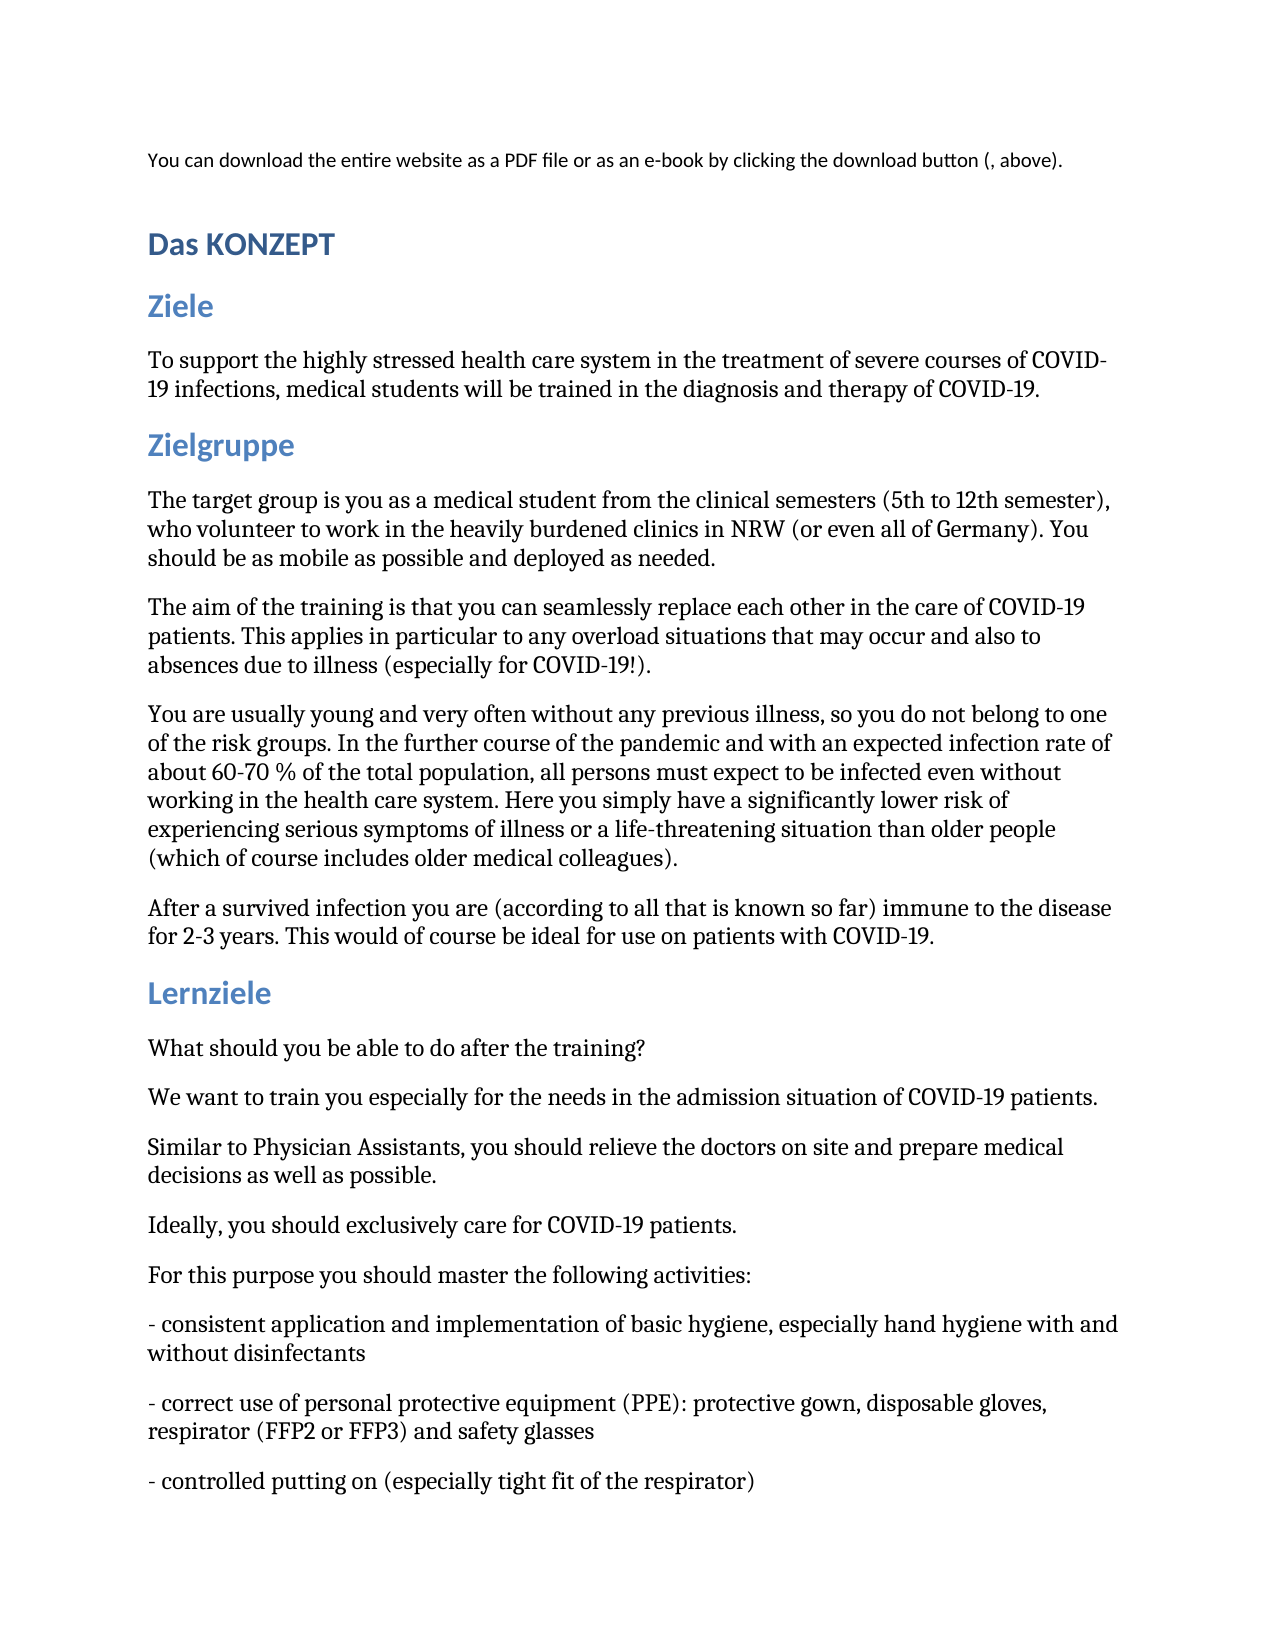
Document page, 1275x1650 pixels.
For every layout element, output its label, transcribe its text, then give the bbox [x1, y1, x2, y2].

subtitle We want to train you especially for the needs in the admission situation of COVID-19 patients. [148, 1083, 1127, 1112]
subtitle - controlled putting on (especially tight fit of the respirator) [148, 1467, 1127, 1496]
subtitle For this purpose you should master the following activities: [148, 1261, 1127, 1289]
subtitle The target group is you as a medical student from the clinical semesters (5th to 12th semester), who volunteer to work in the heavily burdened clinics in NRW (or even all of Germany). You should be as mobile as possible and deployed as needed. [148, 486, 1127, 572]
subtitle - correct use of personal protective equipment (PPE): protective gown, disposable gloves, respirator (FFP2 or FFP3) and safety glasses [148, 1388, 1127, 1446]
subtitle To support the highly stressed health care system in the treatment of severe courses of COVID-19 infections, medical students will be trained in the diagnosis and therapy of COVID-19. [148, 346, 1127, 404]
subtitle Ziele [148, 284, 1127, 325]
subtitle You are usually young and very often without any previous illness, so you do not belong to one of the risk groups. In the further course of the pandemic and with an expected infection rate of about 60-70 % of the total population, all persons must expect to be infected even without working in the health care system. Here you simply have a significantly lower risk of experiencing serious symptoms of illness or a life-threatening situation than older people (which of course includes older medical colleagues). [148, 700, 1127, 873]
subtitle Lernziele [148, 972, 1127, 1013]
subtitle Zielgruppe [148, 424, 1127, 465]
subtitle Ideally, you should exclusively care for COVID-19 patients. [148, 1211, 1127, 1240]
subtitle What should you be able to do after the training? [148, 1033, 1127, 1062]
subtitle The aim of the training is that you can seamlessly replace each other in the care of COVID-19 patients. This applies in particular to any overload situations that may occur and also to absences due to illness (especially for COVID-19!). [148, 593, 1127, 679]
subtitle Similar to Physician Assistants, you should relieve the doctors on site and prepare medical decisions as well as possible. [148, 1133, 1127, 1190]
subtitle Das KONZEPT [148, 223, 1127, 264]
subtitle After a survived infection you are (according to all that is known so far) immune to the disease for 2-3 years. This would of course be ideal for use on patients with COVID-19. [148, 893, 1127, 951]
subtitle - consistent application and implementation of basic hygiene, especially hand hygiene with and without disinfectants [148, 1310, 1127, 1368]
subtitle You can download the entire website as a PDF file or as an e-book by clicking the download button (, above). [148, 148, 1127, 173]
